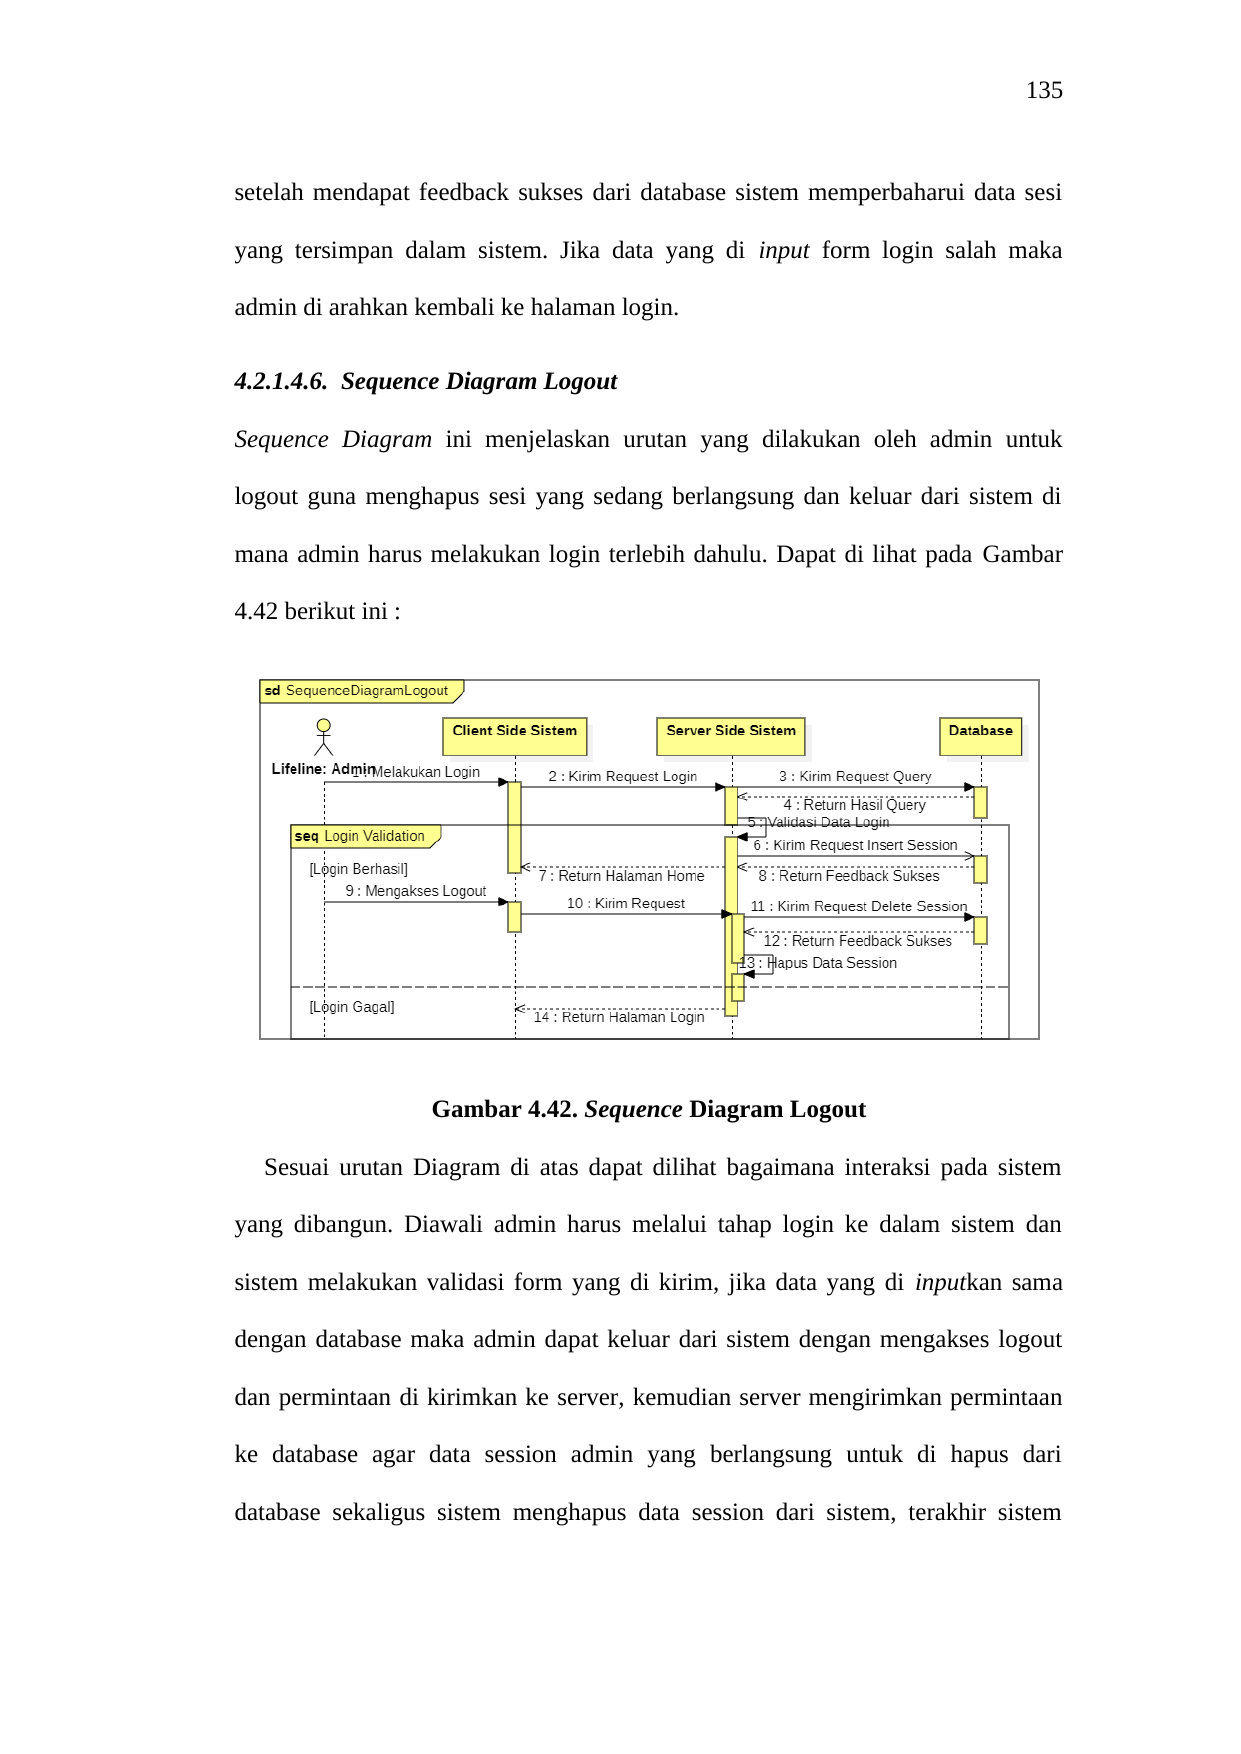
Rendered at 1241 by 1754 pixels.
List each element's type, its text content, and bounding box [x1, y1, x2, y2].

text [234, 1152, 1063, 1526]
picture [250, 670, 1048, 1049]
subtitle Sequence Diagram Logout [234, 366, 1063, 395]
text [234, 177, 1063, 321]
